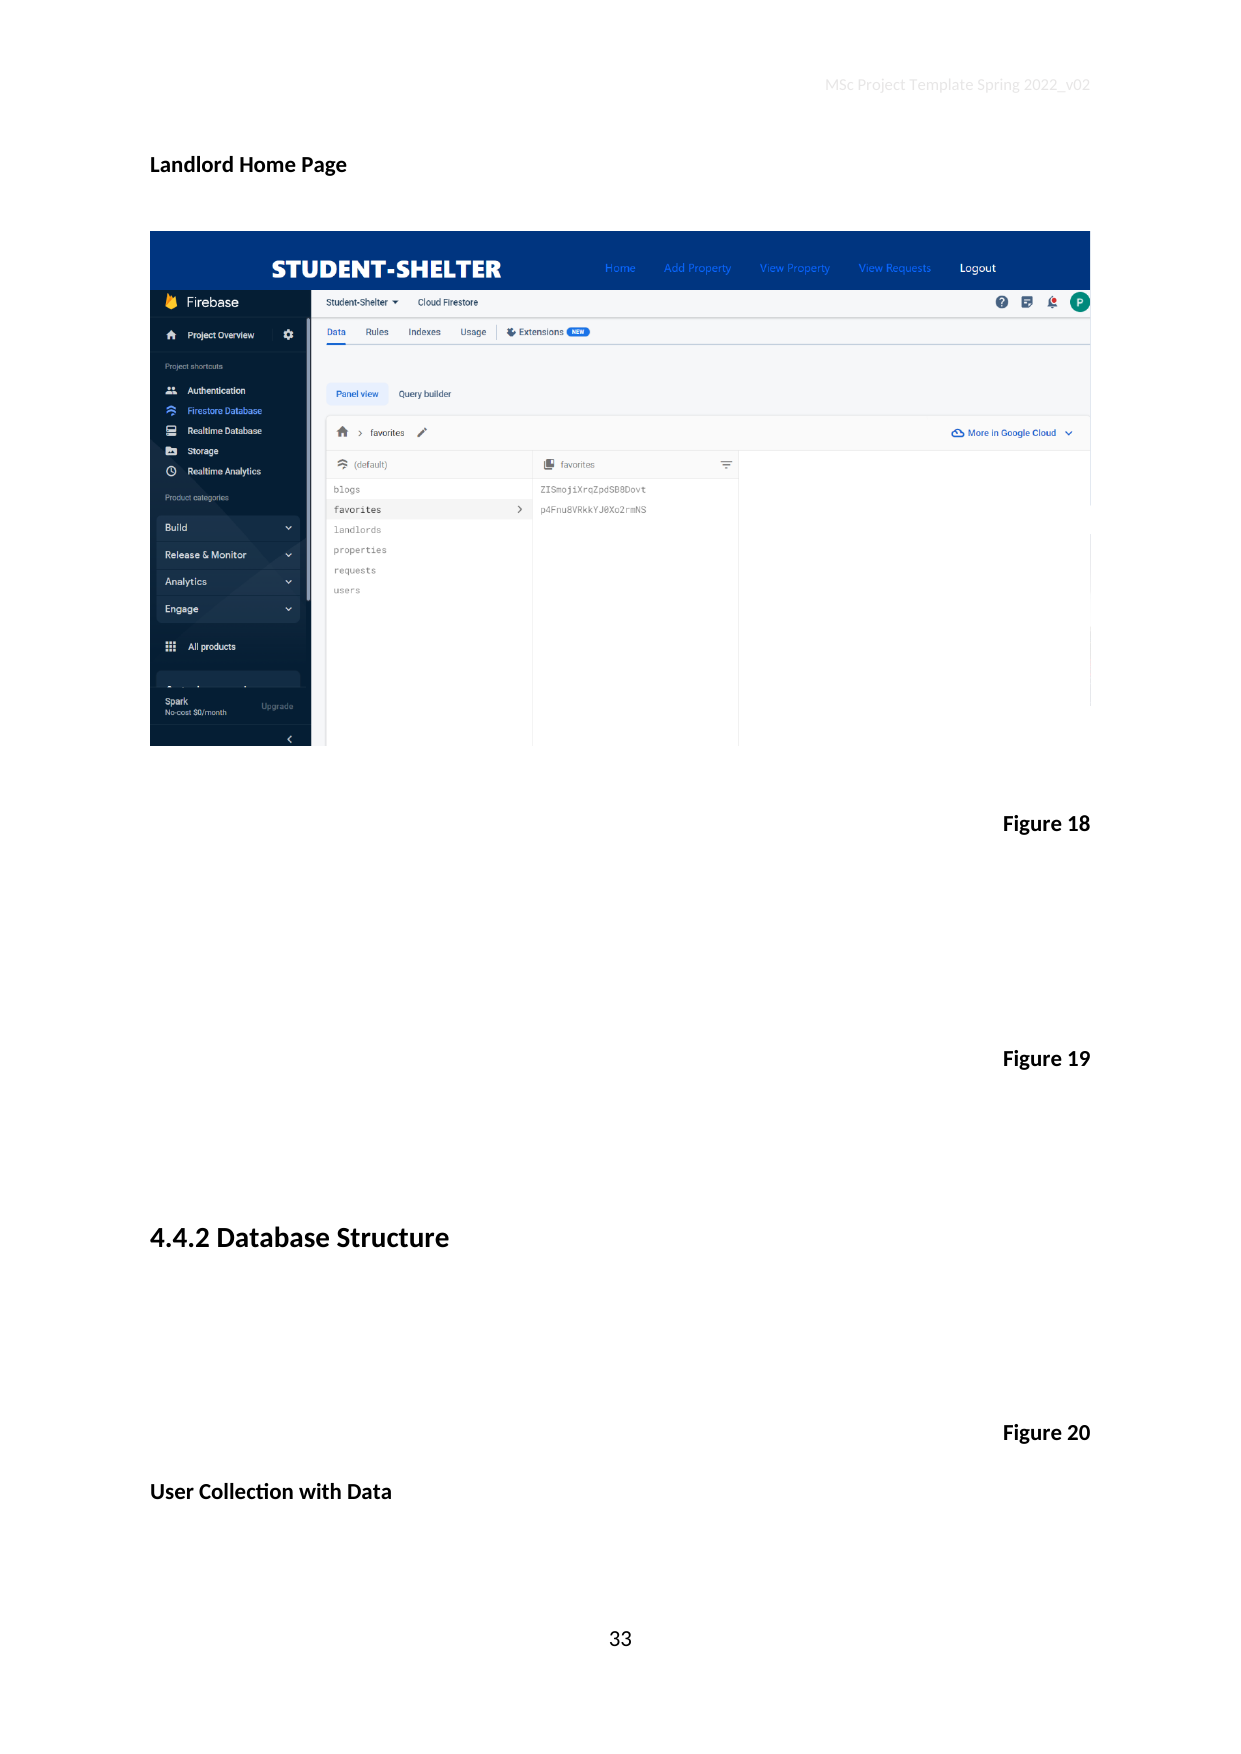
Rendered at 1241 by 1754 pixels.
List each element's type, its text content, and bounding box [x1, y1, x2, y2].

picture [150, 231, 1091, 746]
text 4.4.2 Database Structure [150, 1219, 1090, 1255]
text User Collection with Data [150, 1477, 1090, 1505]
text Figure 18 [150, 809, 1090, 837]
text Figure 19 [150, 1044, 1090, 1072]
text Figure 20 [150, 1418, 1090, 1446]
text Landlord Home Page [150, 150, 1090, 178]
